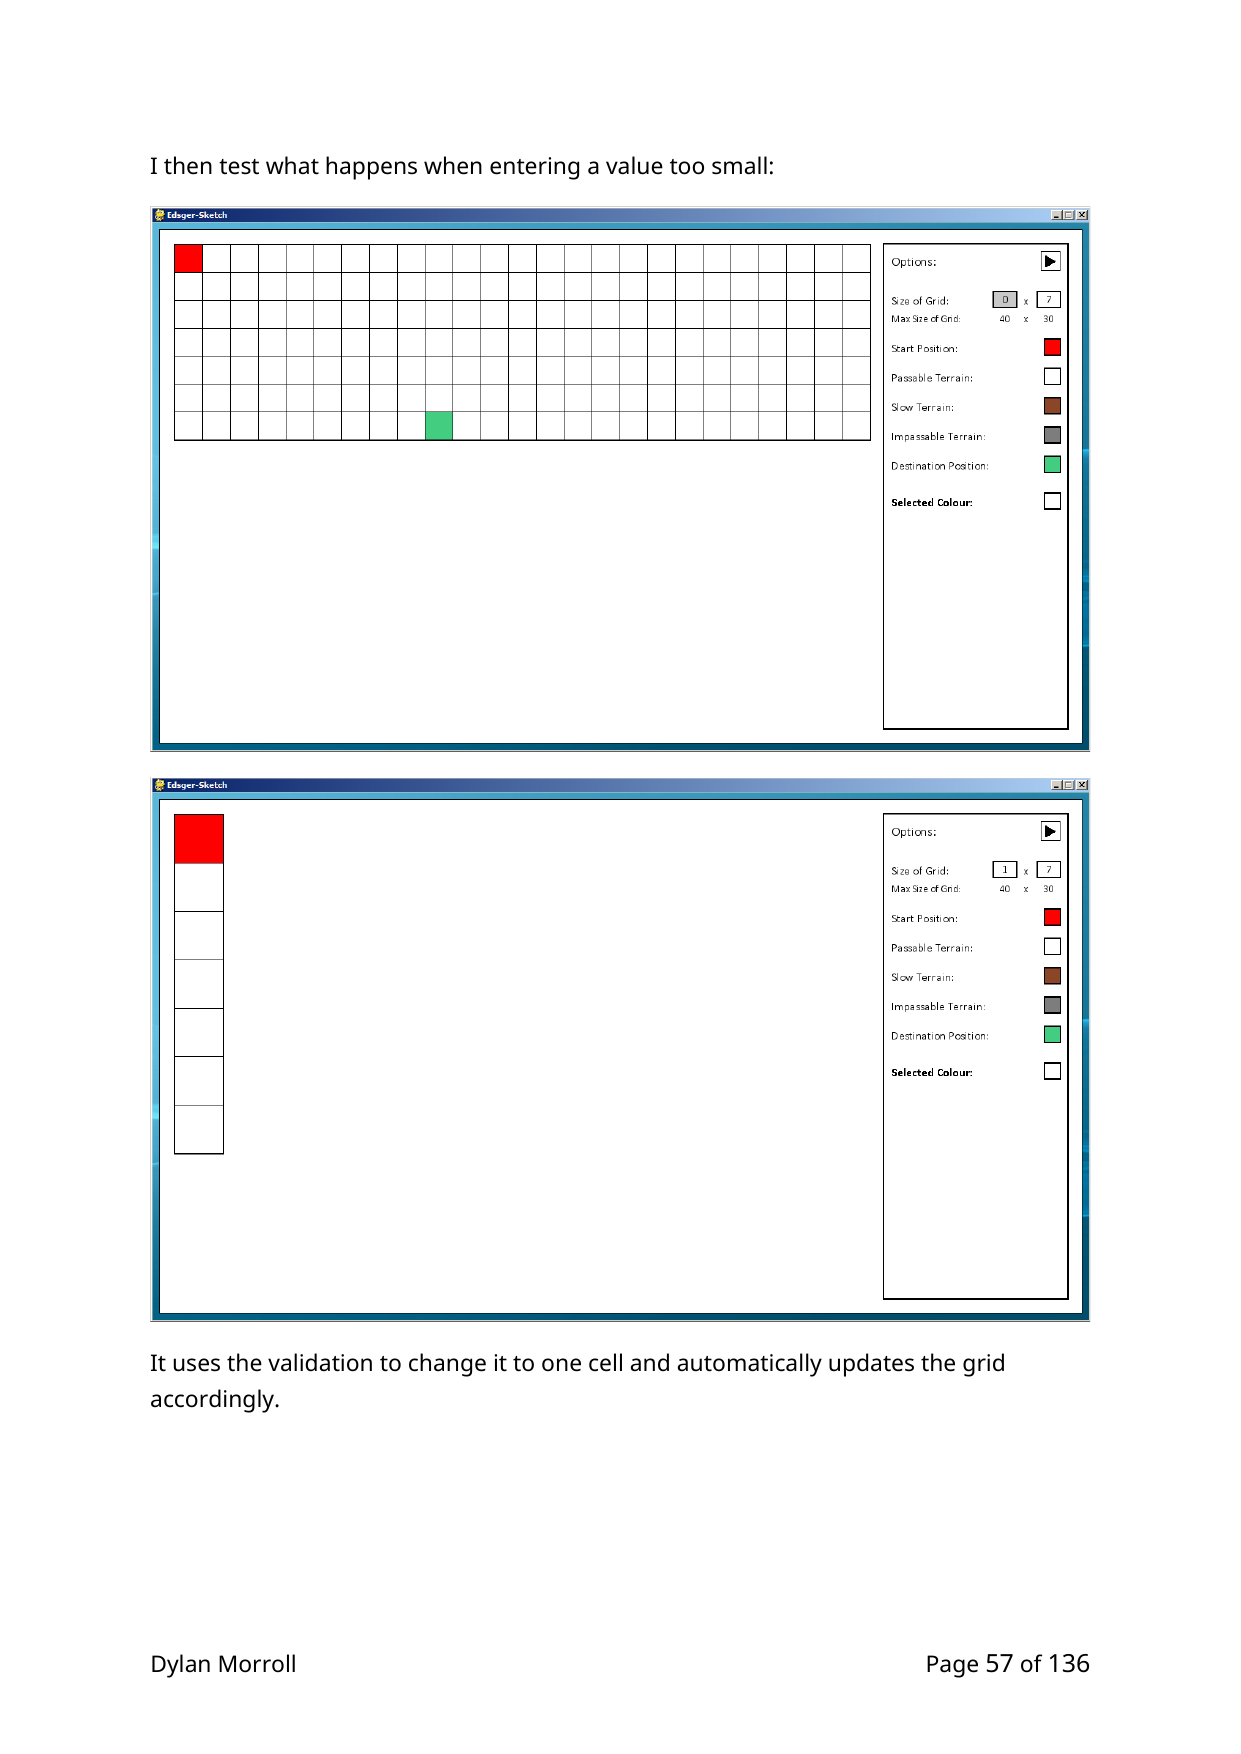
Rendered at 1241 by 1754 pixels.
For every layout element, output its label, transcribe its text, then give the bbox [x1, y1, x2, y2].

picture [150, 777, 1091, 1322]
picture [150, 206, 1091, 752]
text I then test what happens when entering a value too small: [150, 150, 1090, 181]
text It uses the validation to change it to one cell and automatically updates the grid accordingly. [150, 1347, 1090, 1414]
